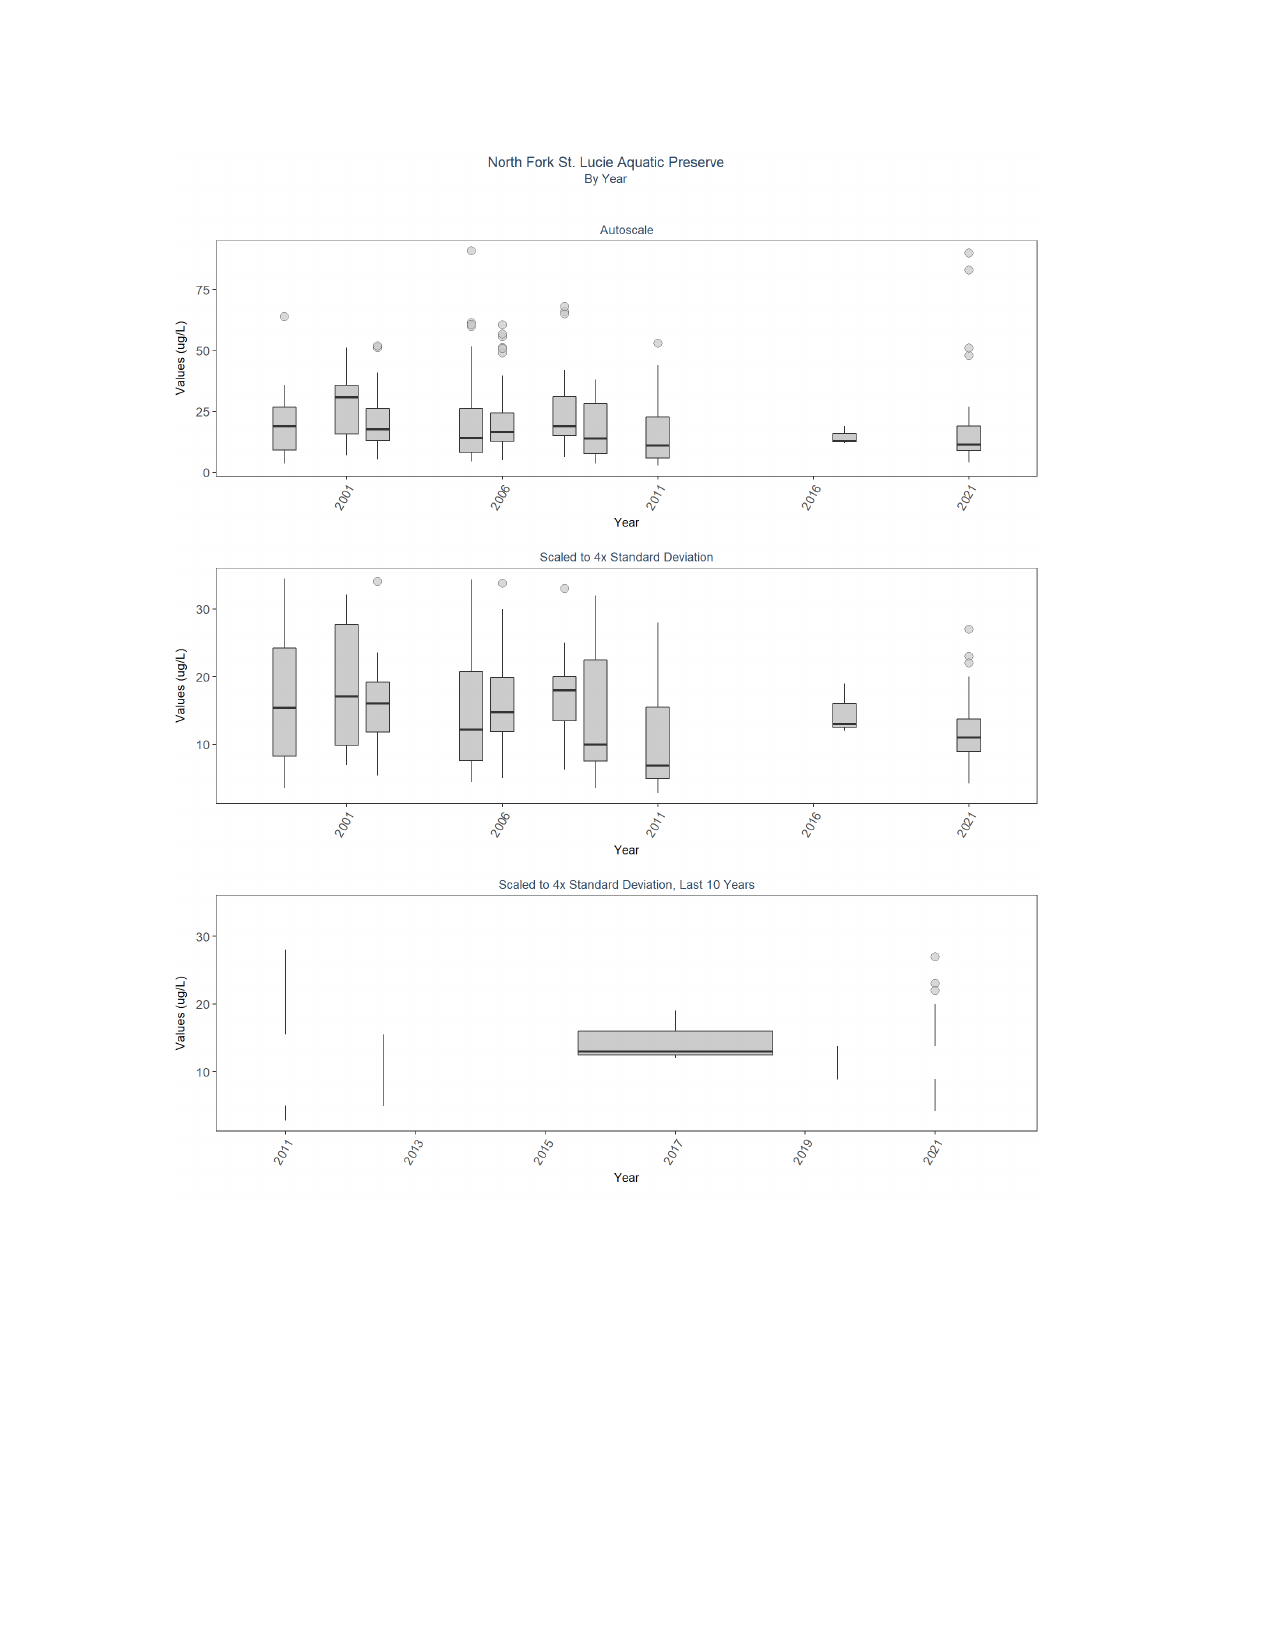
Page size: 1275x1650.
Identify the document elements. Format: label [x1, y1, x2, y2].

picture [168, 150, 1044, 1200]
